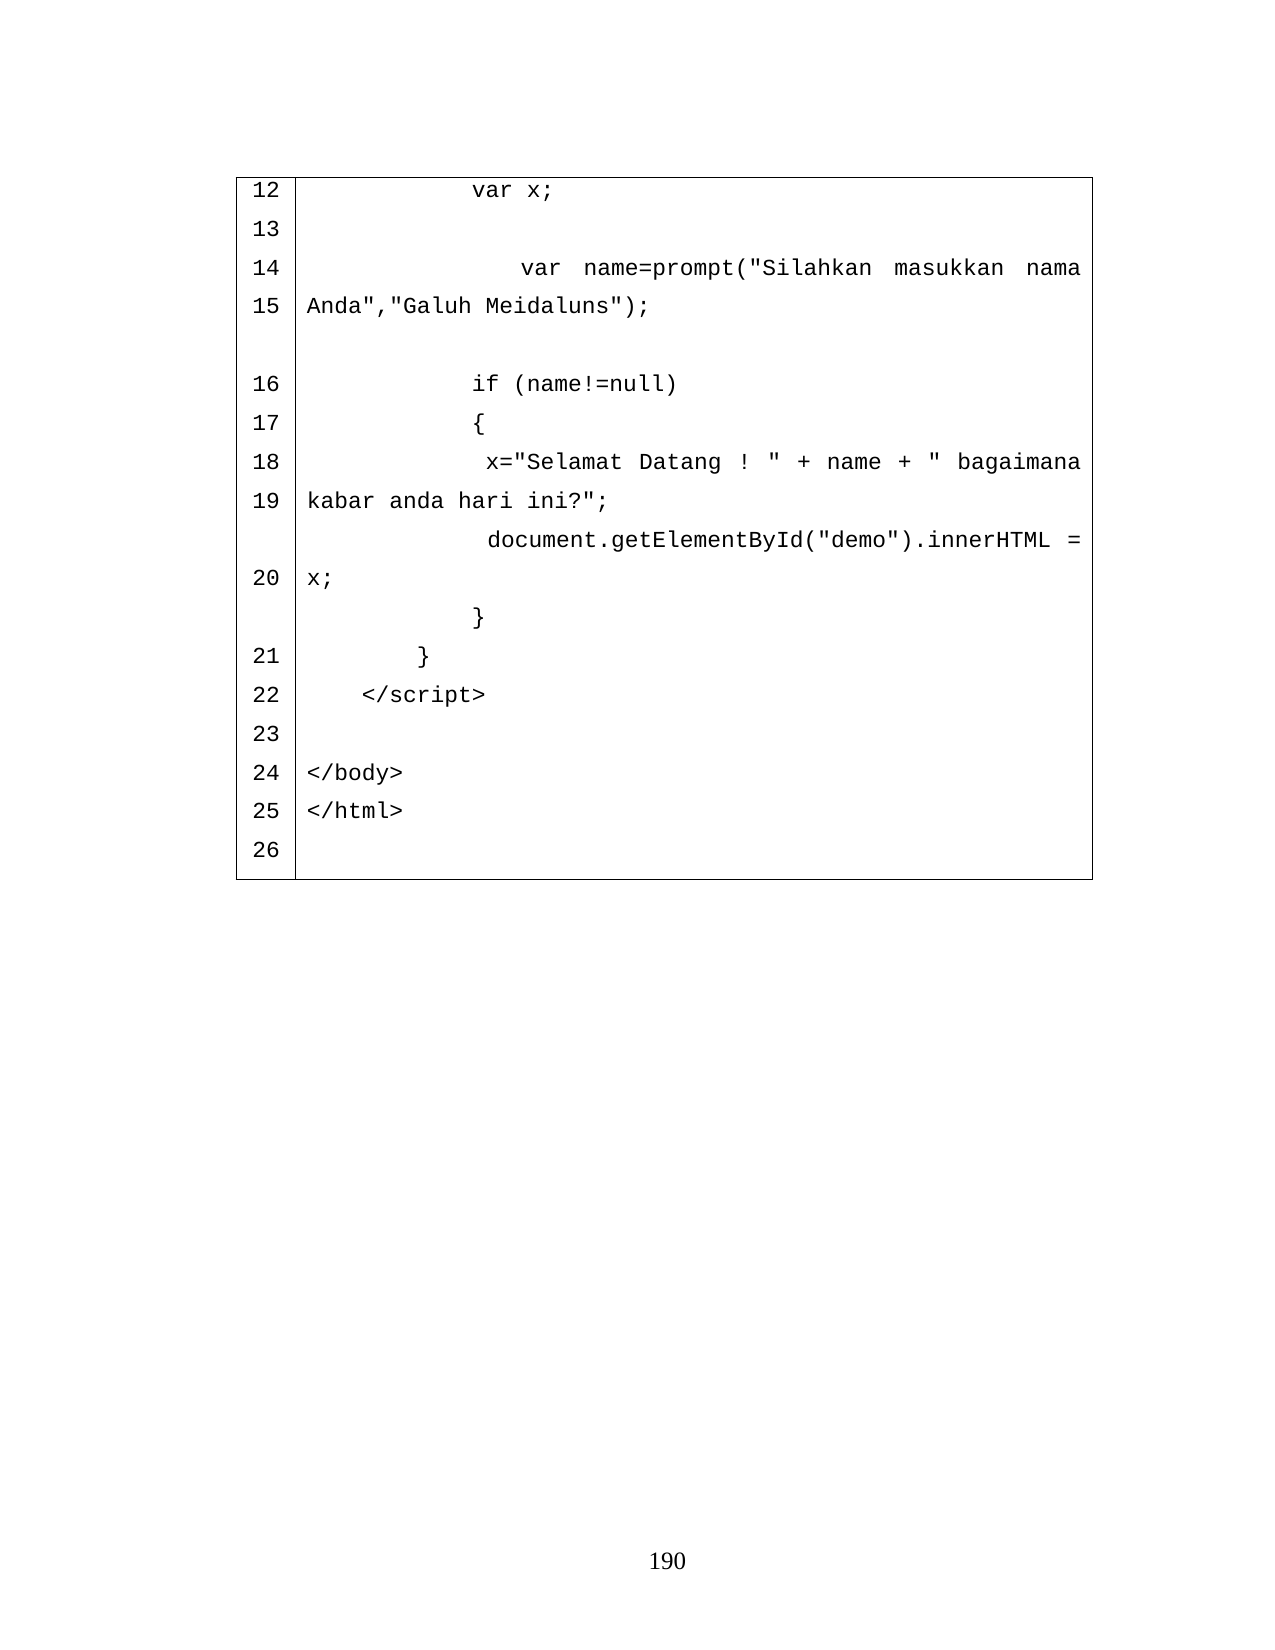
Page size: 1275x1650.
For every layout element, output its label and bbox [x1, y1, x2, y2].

table_header [237, 178, 295, 879]
table_header [296, 178, 1092, 879]
